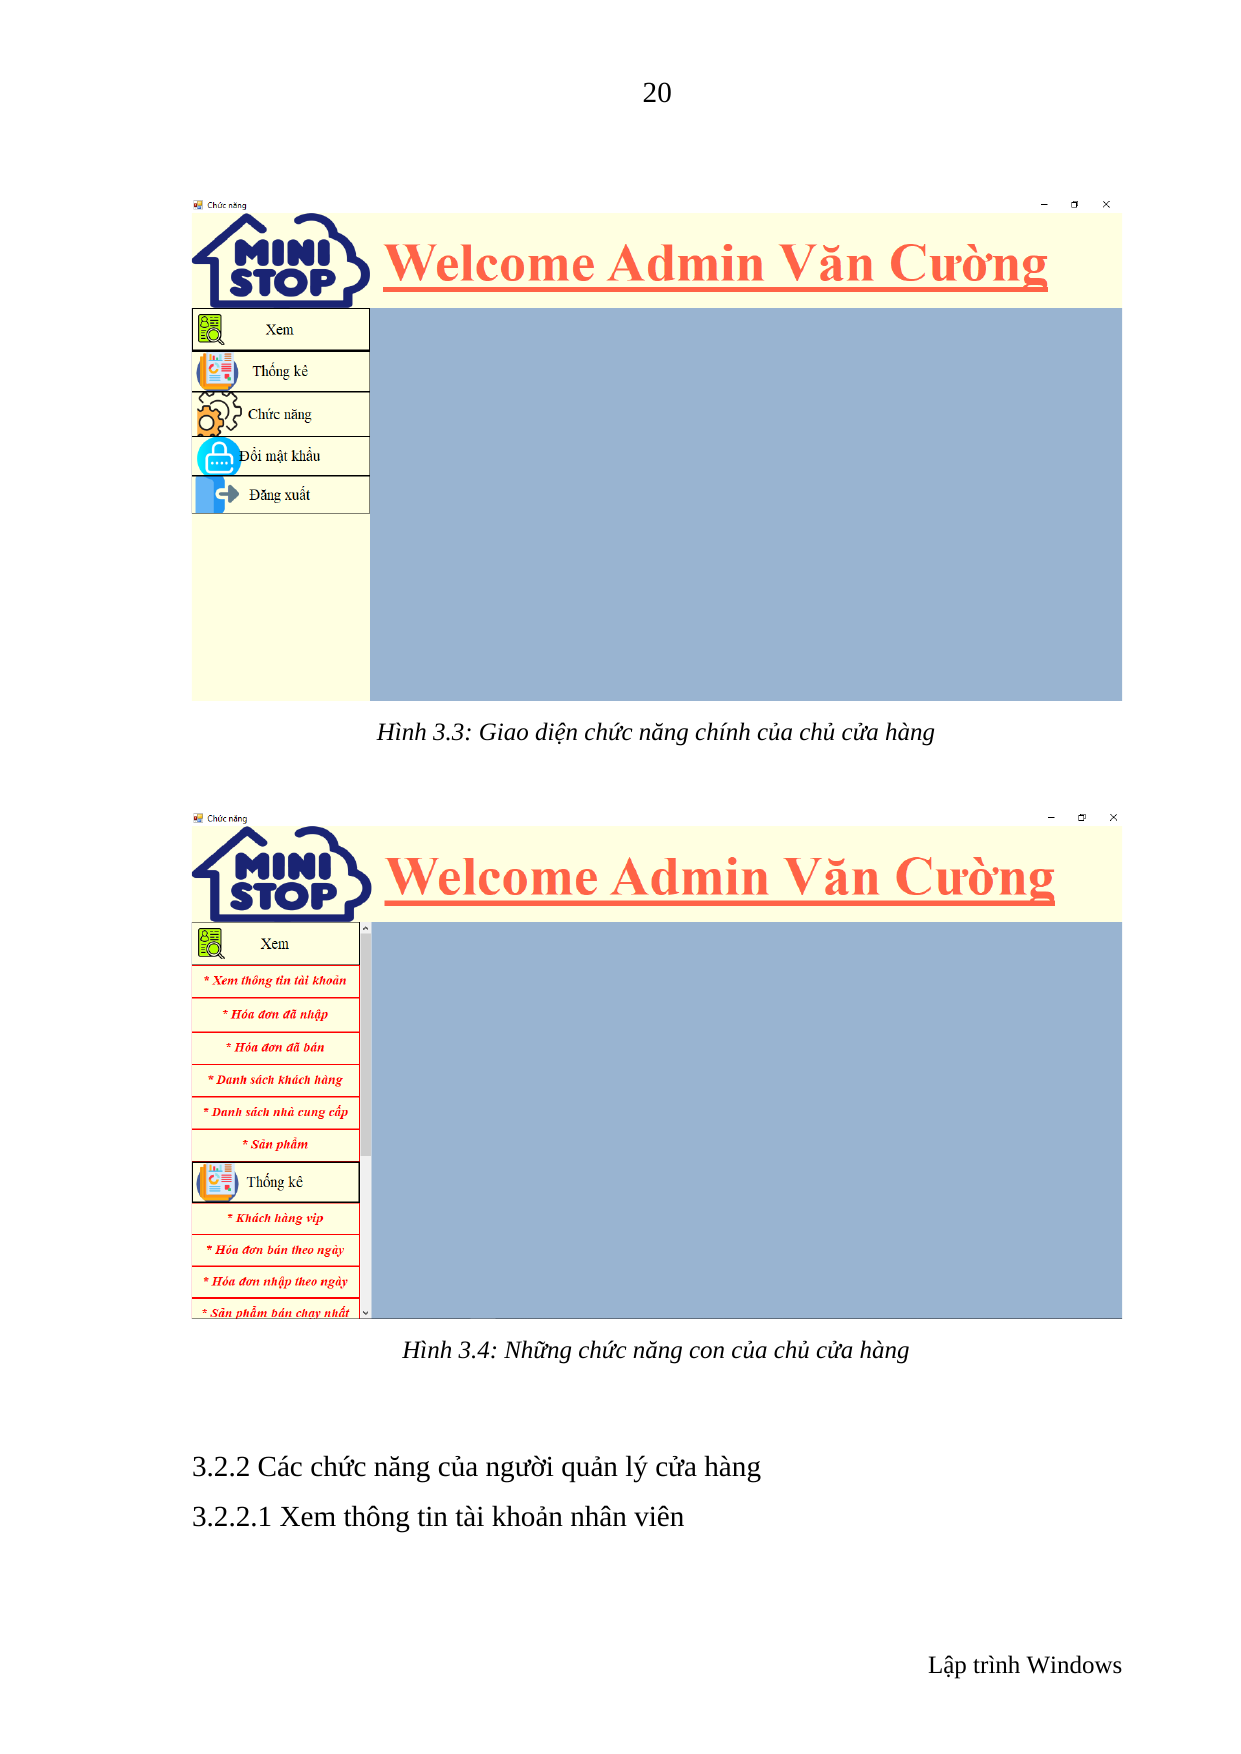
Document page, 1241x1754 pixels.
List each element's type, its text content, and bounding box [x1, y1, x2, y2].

text Hình 3.3: Giao diện chức năng chính của chủ cửa hàng [192, 717, 1122, 746]
text 3.2.2.1 Xem thông tin tài khoản nhân viên [192, 1499, 1122, 1533]
text Hình 3.4: Những chức năng con của chủ cửa hàng [192, 1335, 1122, 1364]
picture [191, 198, 1123, 701]
picture [191, 810, 1123, 1319]
text 3.2.2 Các chức năng của người quản lý cửa hàng [192, 1449, 1122, 1483]
